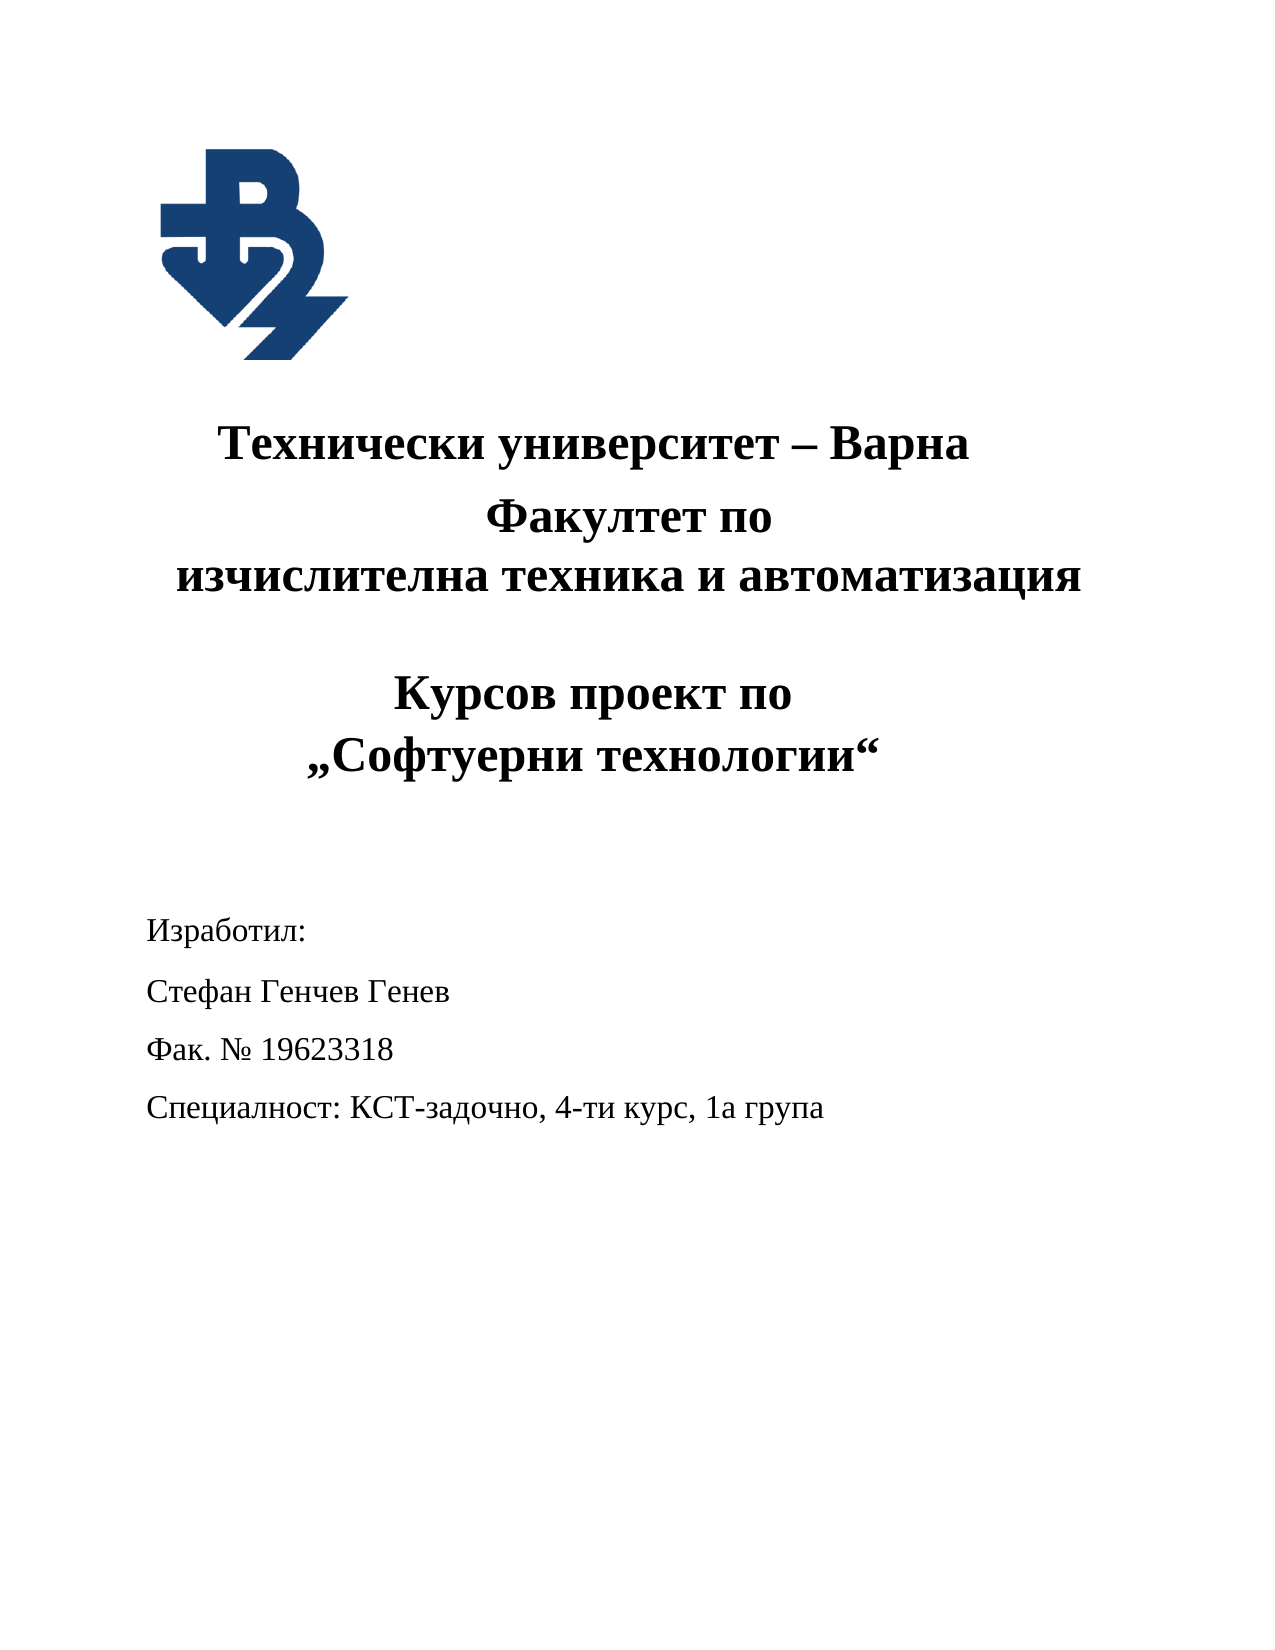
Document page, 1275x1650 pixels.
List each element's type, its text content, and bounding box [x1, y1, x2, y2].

picture [147, 147, 361, 360]
text Факултет по [148, 486, 1110, 543]
text изчислителна техника и автоматизация [148, 545, 1110, 602]
subtitle „Софтуерни технологии“ [148, 725, 1039, 783]
text Стефан Генчев Генев [146, 971, 1127, 1009]
text Технически университет – Варна [148, 412, 1039, 470]
text Изработил: [146, 910, 1127, 949]
text Фак. № 19623318 [146, 1029, 1127, 1067]
subtitle Курсов проект по [148, 663, 1039, 721]
text Специалност: КСТ-задочно, 4-ти курс, 1а група [146, 1087, 1127, 1126]
